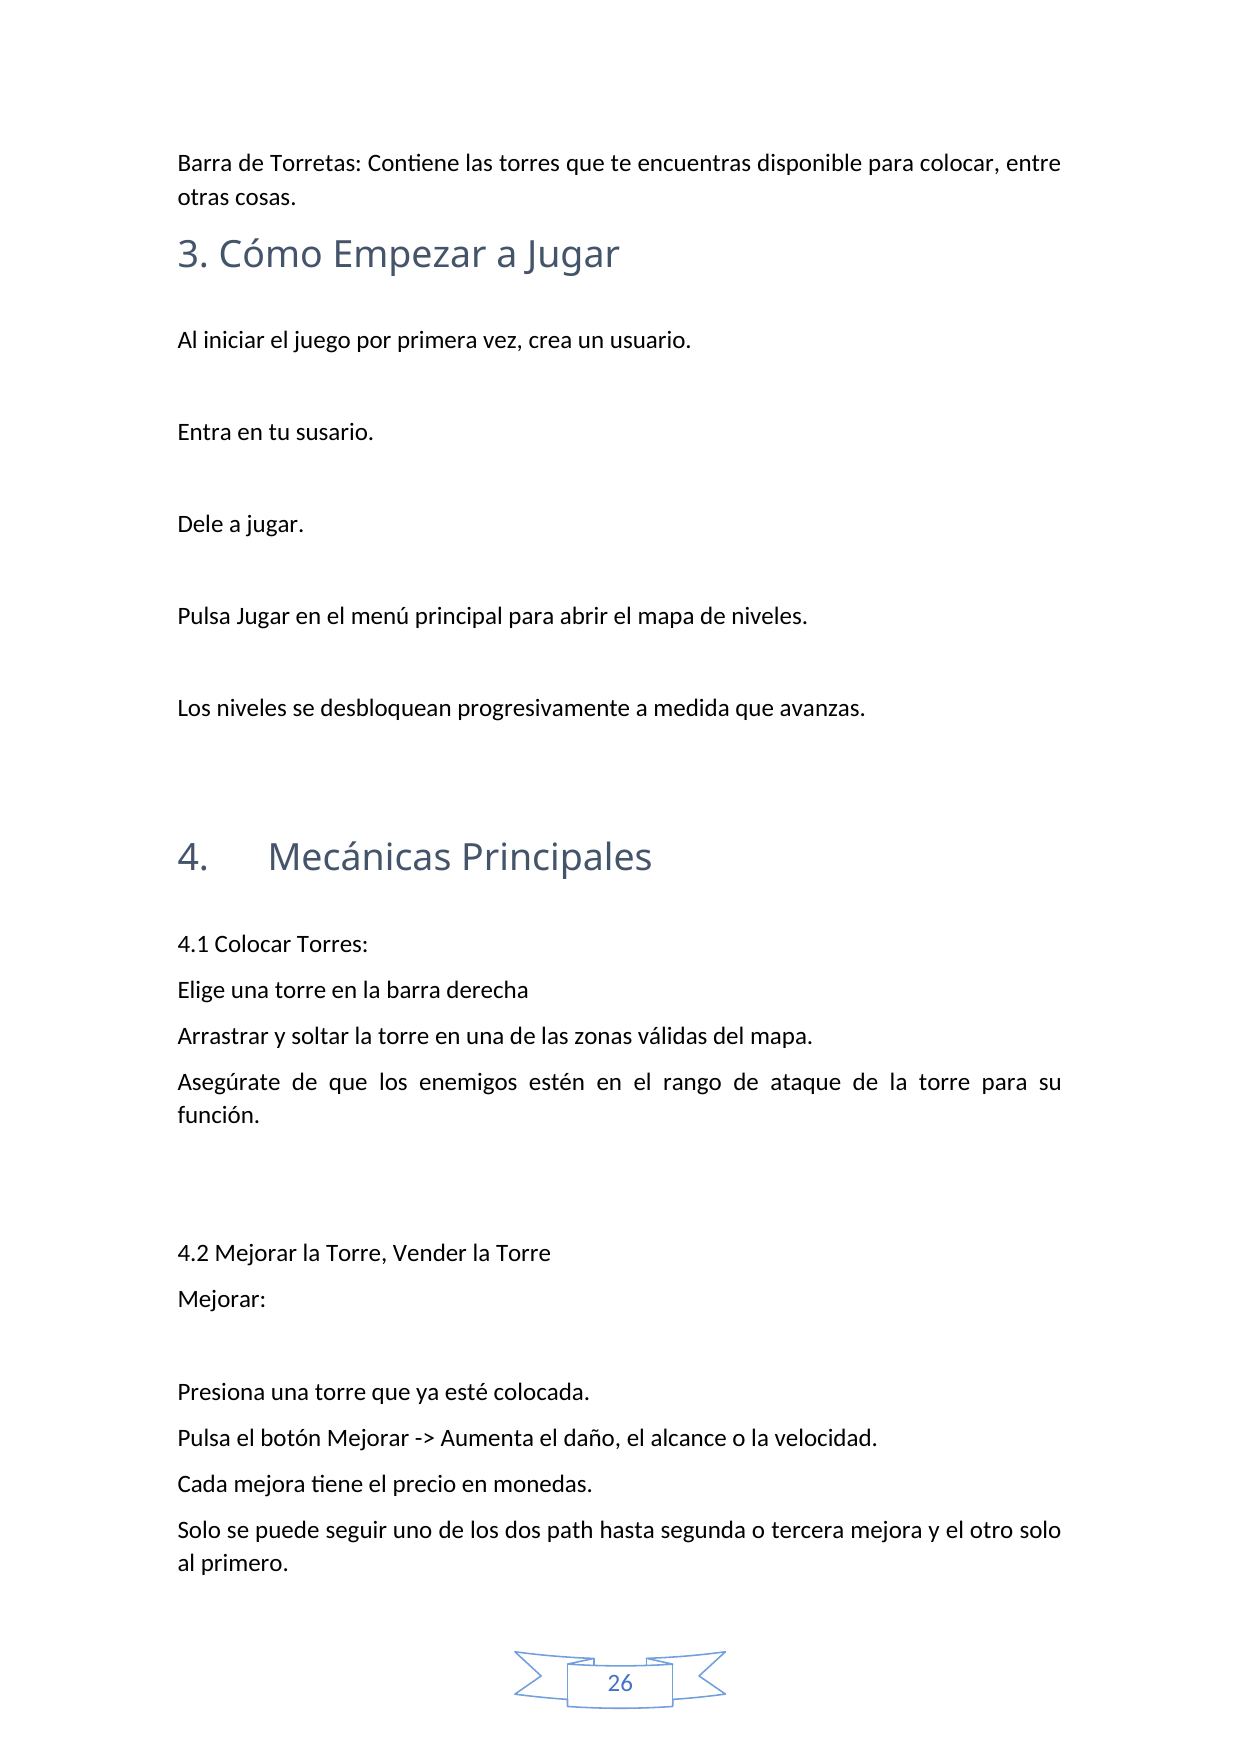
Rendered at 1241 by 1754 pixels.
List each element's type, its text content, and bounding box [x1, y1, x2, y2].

text Asegúrate de que los enemigos estén en el rango de ataque de la torre para su función. [177, 1066, 1063, 1130]
text 4.2 Mejorar la Torre, Vender la Torre [177, 1238, 1063, 1268]
text Entra en tu susario. [177, 416, 1063, 447]
text Barra de Torretas: Contiene las torres que te encuentras disponible para colocar, entre otras cosas. [177, 148, 1063, 212]
text Presiona una torre que ya esté colocada. [177, 1376, 1063, 1406]
text Mejorar: [177, 1284, 1063, 1314]
subtitle Mecánicas Principales [177, 831, 1063, 882]
text 4.1 Colocar Torres: [177, 928, 1063, 958]
text Pulsa Jugar en el menú principal para abrir el mapa de niveles. [177, 601, 1063, 631]
text Elige una torre en la barra derecha [177, 974, 1063, 1004]
subtitle 3. Cómo Empezar a Jugar [177, 227, 1063, 278]
text Los niveles se desbloquean progresivamente a medida que avanzas. [177, 693, 1063, 723]
text Cada mejora tiene el precio en monedas. [177, 1468, 1063, 1498]
text Solo se puede seguir uno de los dos path hasta segunda o tercera mejora y el otro solo al primero. [177, 1514, 1063, 1578]
text Al iniciar el juego por primera vez, crea un usuario. [177, 324, 1063, 355]
text Arrastrar y soltar la torre en una de las zonas válidas del mapa. [177, 1020, 1063, 1050]
text Dele a jugar. [177, 508, 1063, 539]
text Pulsa el botón Mejorar -> Aumenta el daño, el alcance o la velocidad. [177, 1422, 1063, 1452]
